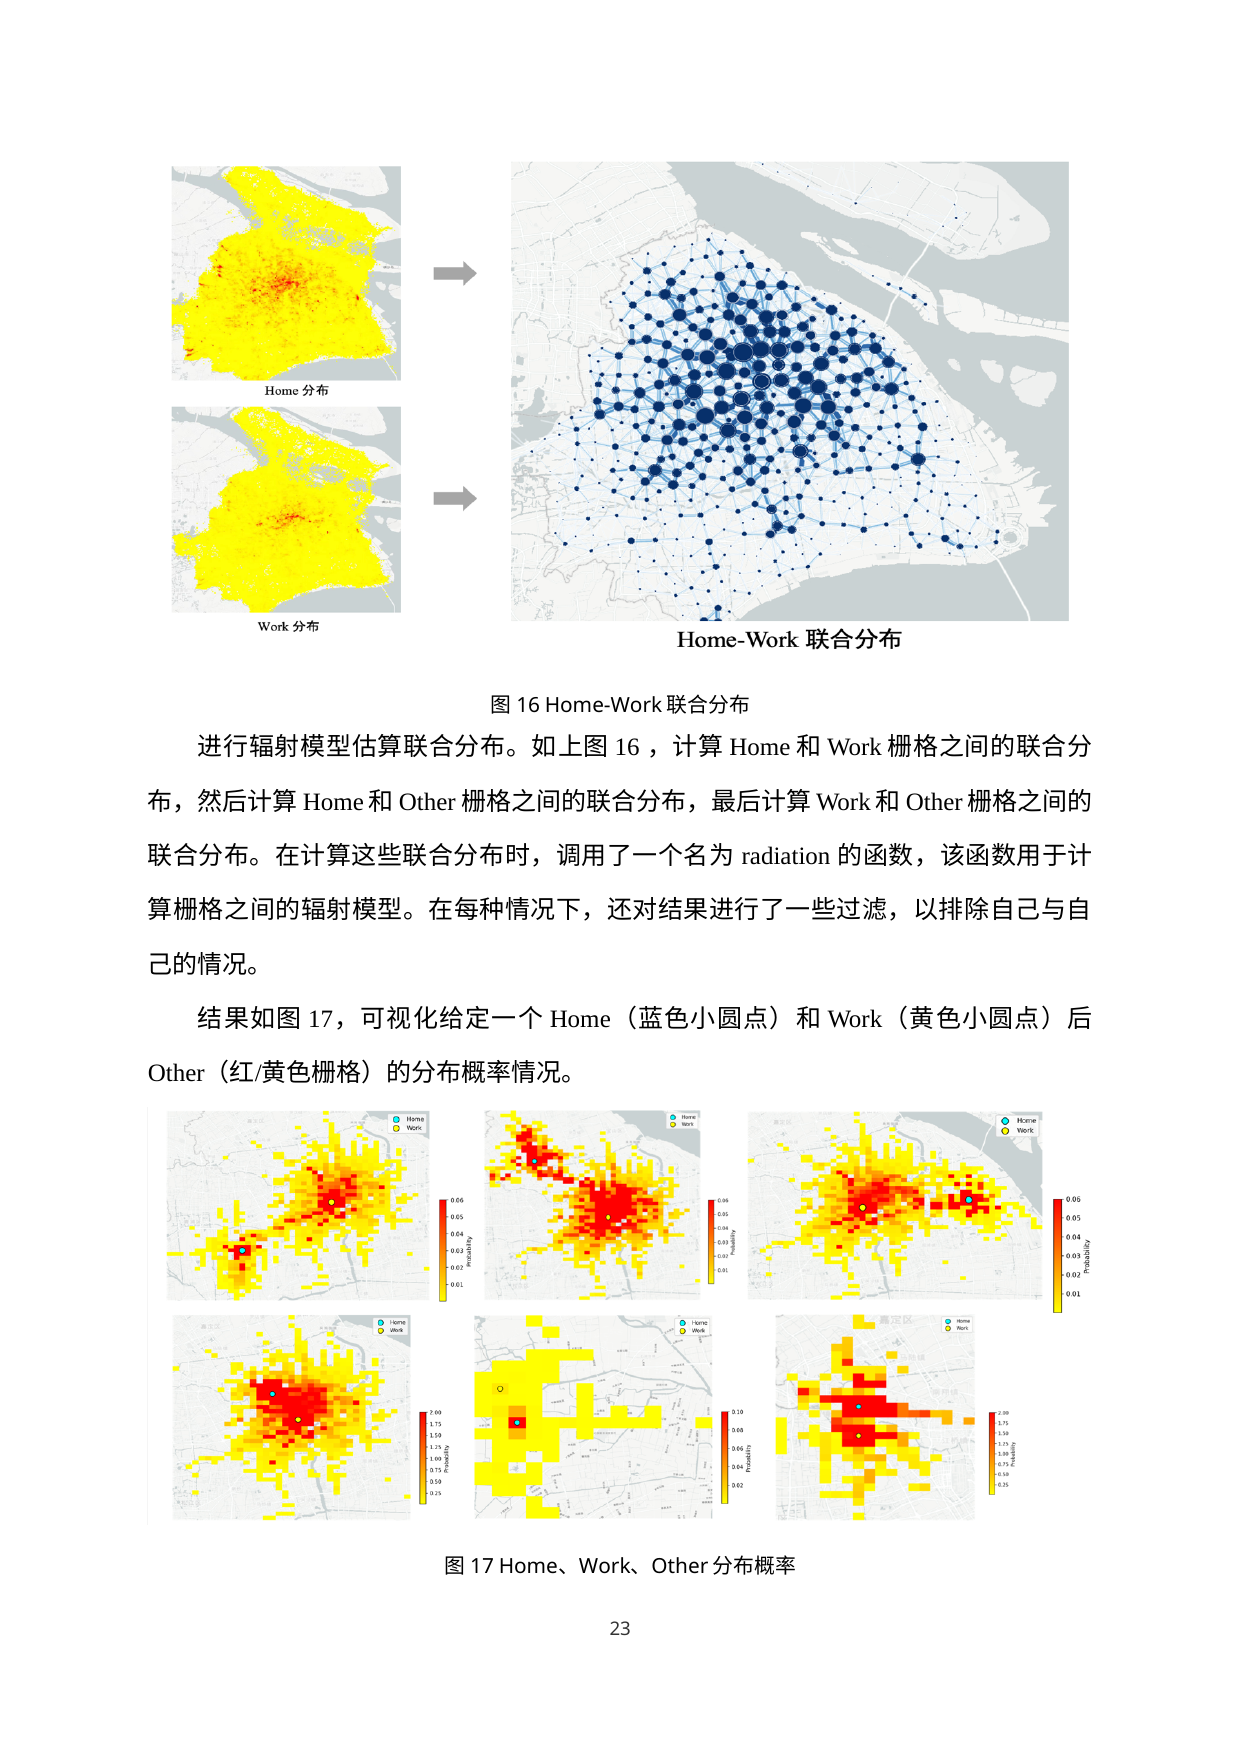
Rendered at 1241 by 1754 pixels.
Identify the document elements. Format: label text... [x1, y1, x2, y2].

text 图 17 Home、Work、Other分布概率 [148, 1549, 1093, 1579]
text 图 16 Home-Work联合分布 [148, 688, 1093, 718]
picture [147, 1107, 1093, 1525]
picture [147, 141, 1093, 664]
text 进行辐射模型估算联合分布。如上图16 ，计算Home和Work栅格之间的联合分布，然后计算Home和Other栅格之间的联合分布，最后计算Work和Other栅格之间的联合分布。在计算这些联合分布时，调用了一个名为 radiation 的函数，该函数用于计算栅格之间的辐射模型。在每种情况下，还对结果进行了一些过滤，以排除自己与自己的情况。 [148, 727, 1093, 980]
text 结果如图17，可视化给定一个Home（蓝色小圆点）和Work（黄色小圆点）后Other（红/黄色栅格）的分布概率情况。 [148, 998, 1093, 1089]
